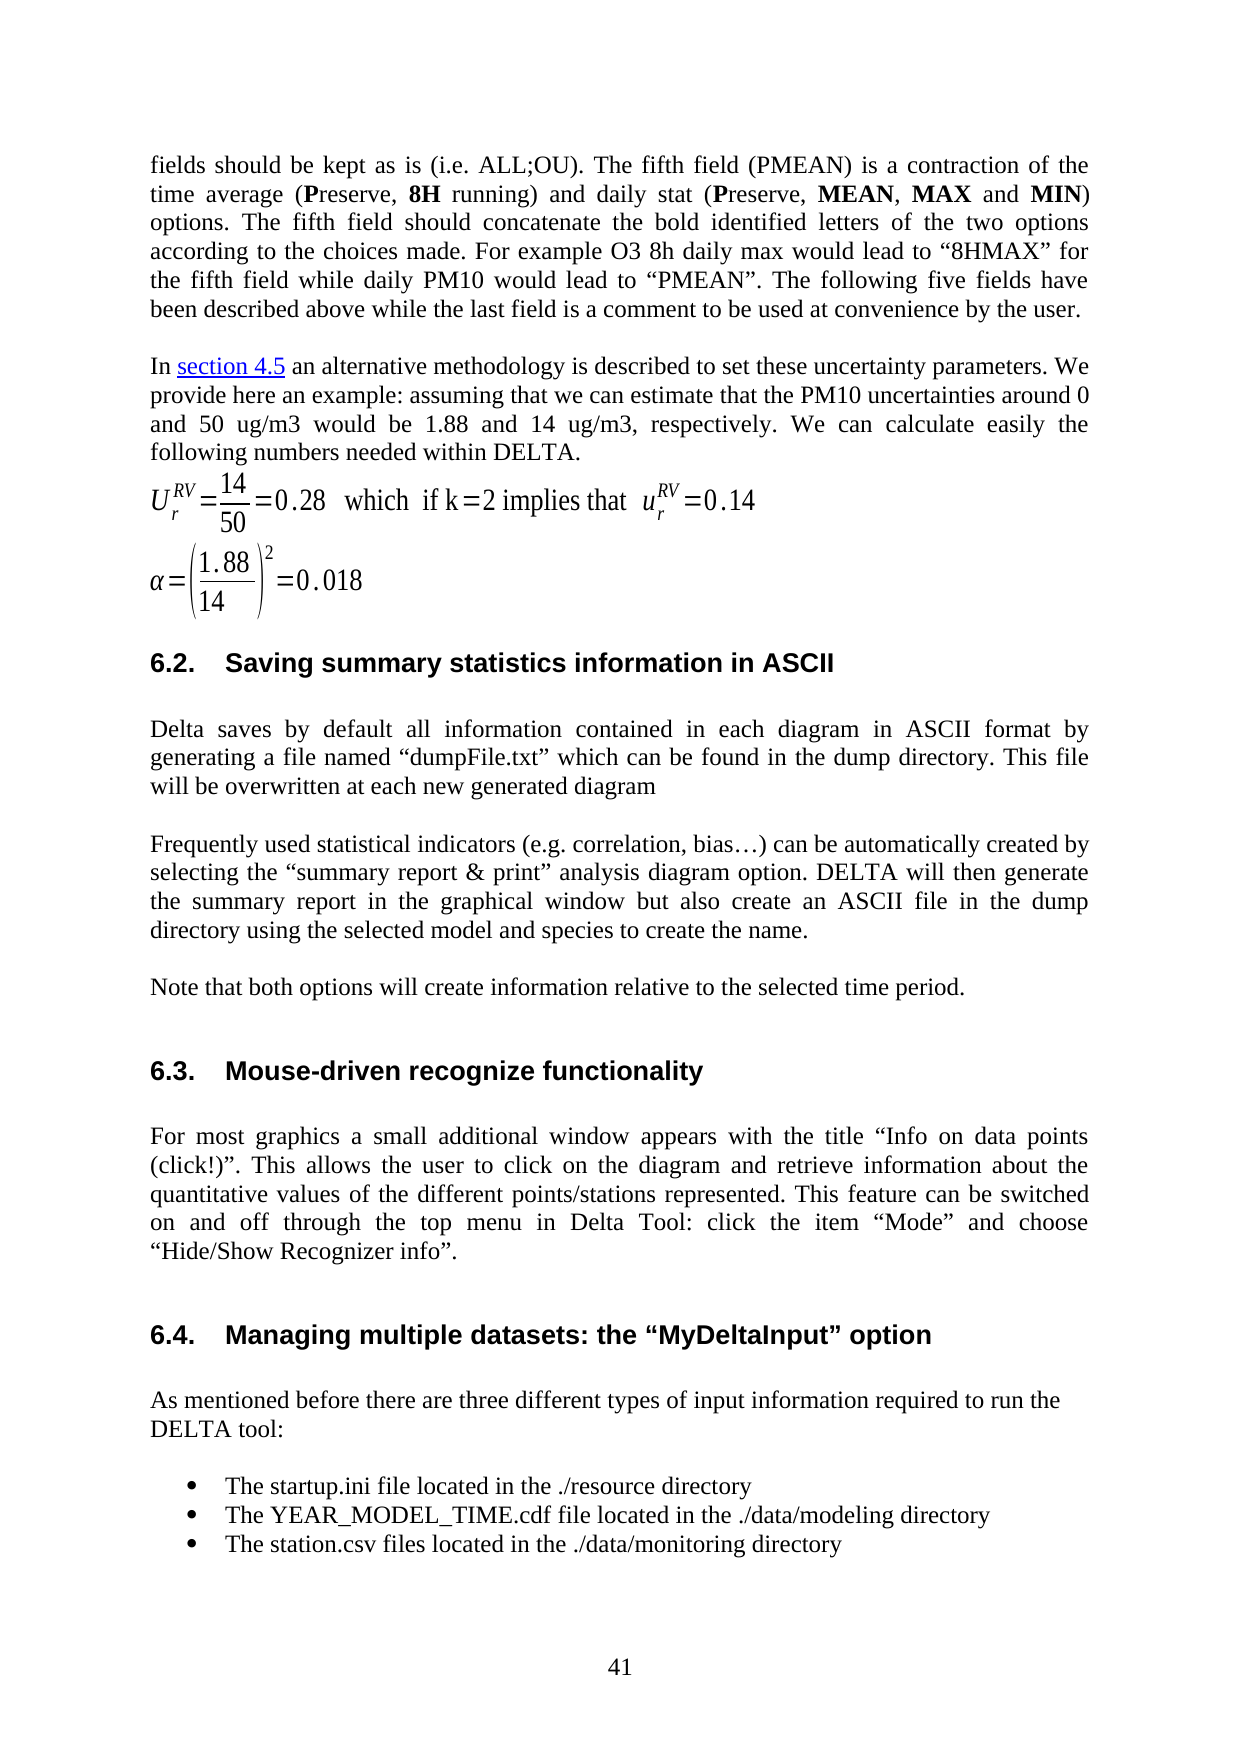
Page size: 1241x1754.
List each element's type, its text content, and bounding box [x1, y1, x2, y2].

text For most graphics a small additional window appears with the title “Info on data points (click!)”. This allows the user to click on the diagram and retrieve information about the quantitative values of the different points/stations represented. This feature can be switched on and off through the top menu in Delta Tool: click the item “Mode” and choose “Hide/Show Recognizer info”. [150, 1121, 1090, 1265]
text In section 4.5 an alternative methodology is described to set these uncertainty parameters. We provide here an example: assuming that we can estimate that the PM10 uncertainties around 0 and 50 ug/m3 would be 1.88 and 14 ug/m3, respectively. We can calculate easily the following numbers needed within DELTA. [150, 351, 1090, 466]
subtitle Mouse-driven recognize functionality [150, 1055, 1090, 1086]
subtitle Managing multiple datasets: the “MyDeltaInput” option [150, 1319, 1090, 1350]
list The station.csv files located in the ./data/monitoring directory [187, 1529, 1090, 1557]
text Note that both options will create information relative to the selected time period. [150, 972, 1090, 1001]
text Delta saves by default all information contained in each diagram in ASCII format by generating a file named “dumpFile.txt” which can be found in the dump directory. This file will be overwritten at each new generated diagram [150, 714, 1090, 800]
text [150, 150, 1090, 322]
subtitle Saving summary statistics information in ASCII [150, 647, 1090, 679]
text Frequently used statistical indicators (e.g. correlation, bias…) can be automatically created by selecting the “summary report & print” analysis diagram option. DELTA will then generate the summary report in the graphical window but also create an ASCII file in the dump directory using the selected model and species to create the name. [150, 829, 1090, 944]
text As mentioned before there are three different types of input information required to run the DELTA tool: [150, 1385, 1090, 1442]
list The YEAR_MODEL_TIME.cdf file located in the ./data/modeling directory [187, 1500, 1090, 1529]
list The startup.ini file located in the ./resource directory [187, 1471, 1090, 1500]
